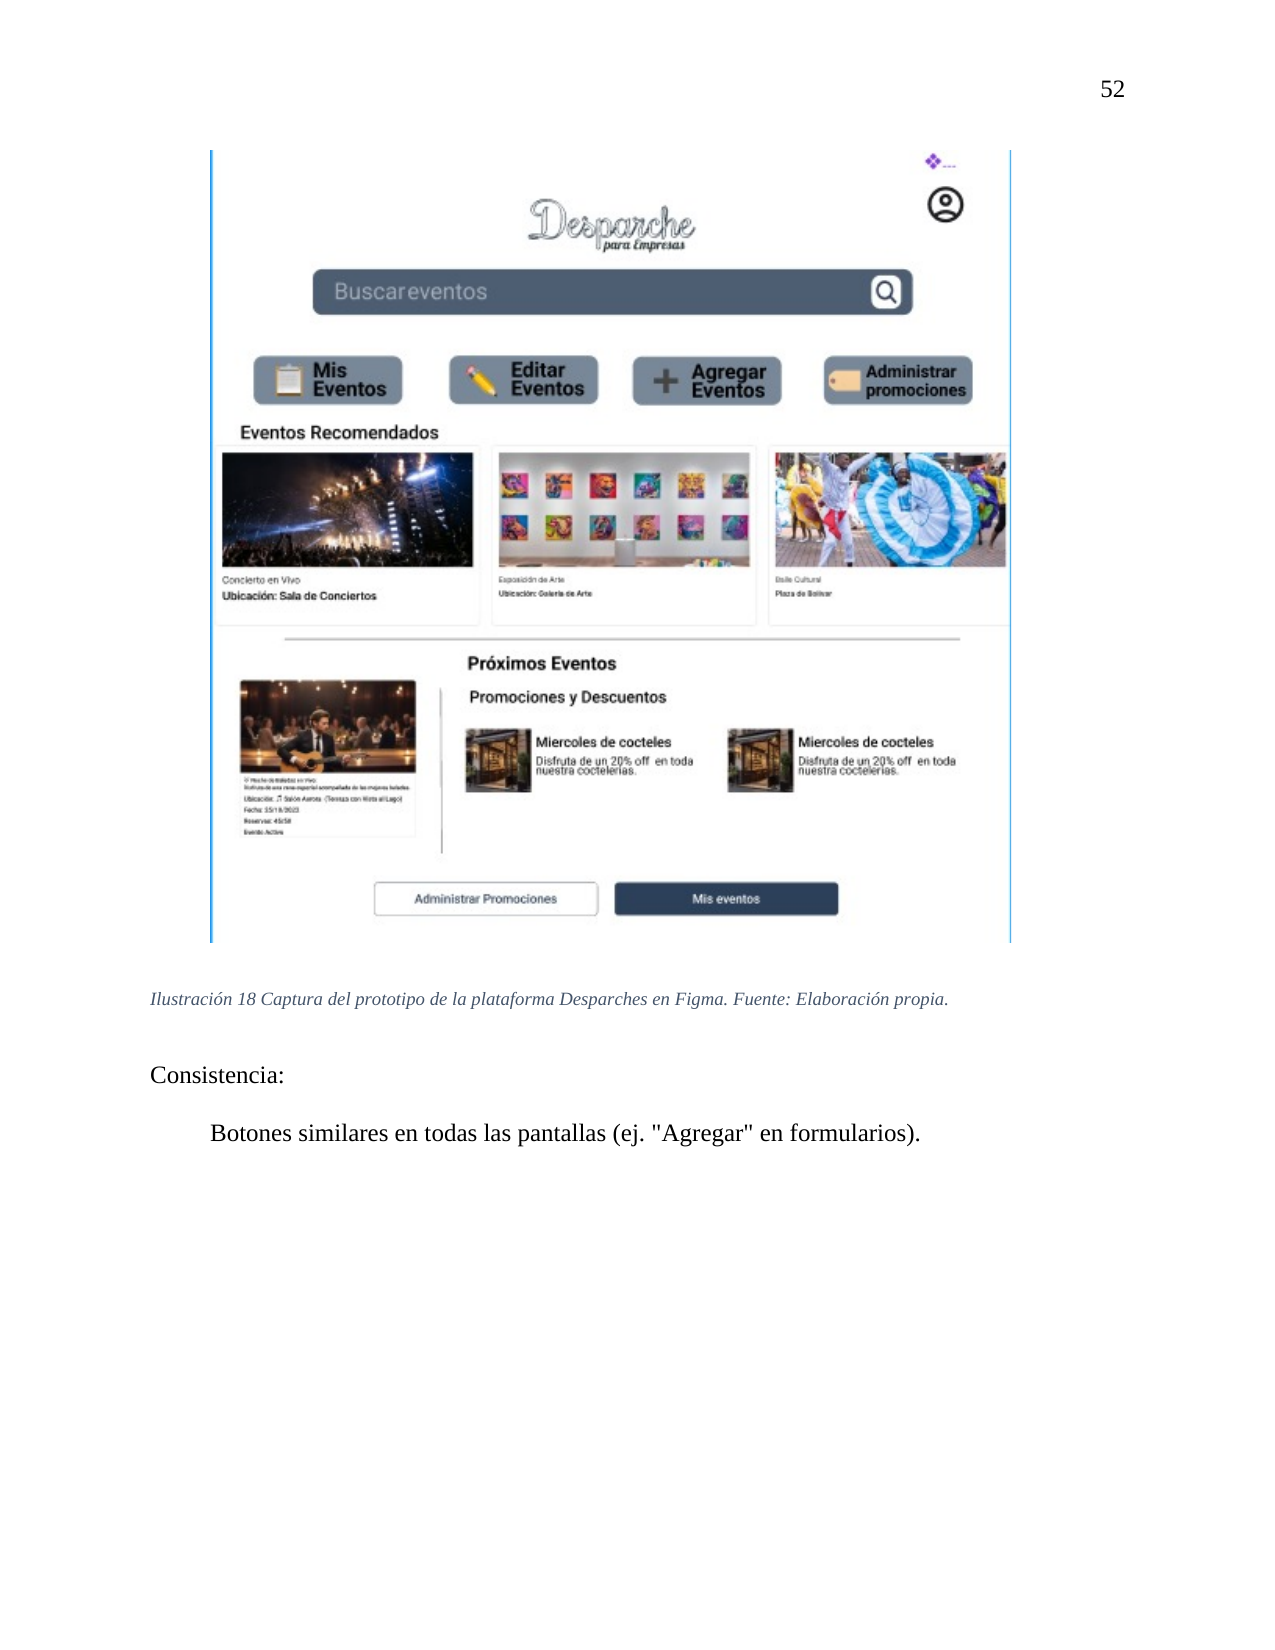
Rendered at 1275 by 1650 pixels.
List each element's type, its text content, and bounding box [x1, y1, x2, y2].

text Botones similares en todas las pantallas (ej. "Agregar" en formularios). [210, 1118, 1125, 1147]
picture [210, 150, 1012, 943]
subtitle Consistencia: [150, 1060, 1125, 1089]
text Ilustración 18 Captura del prototipo de la plataforma Desparches en Figma. Fuente: Elaboración propia. [150, 988, 1125, 1009]
